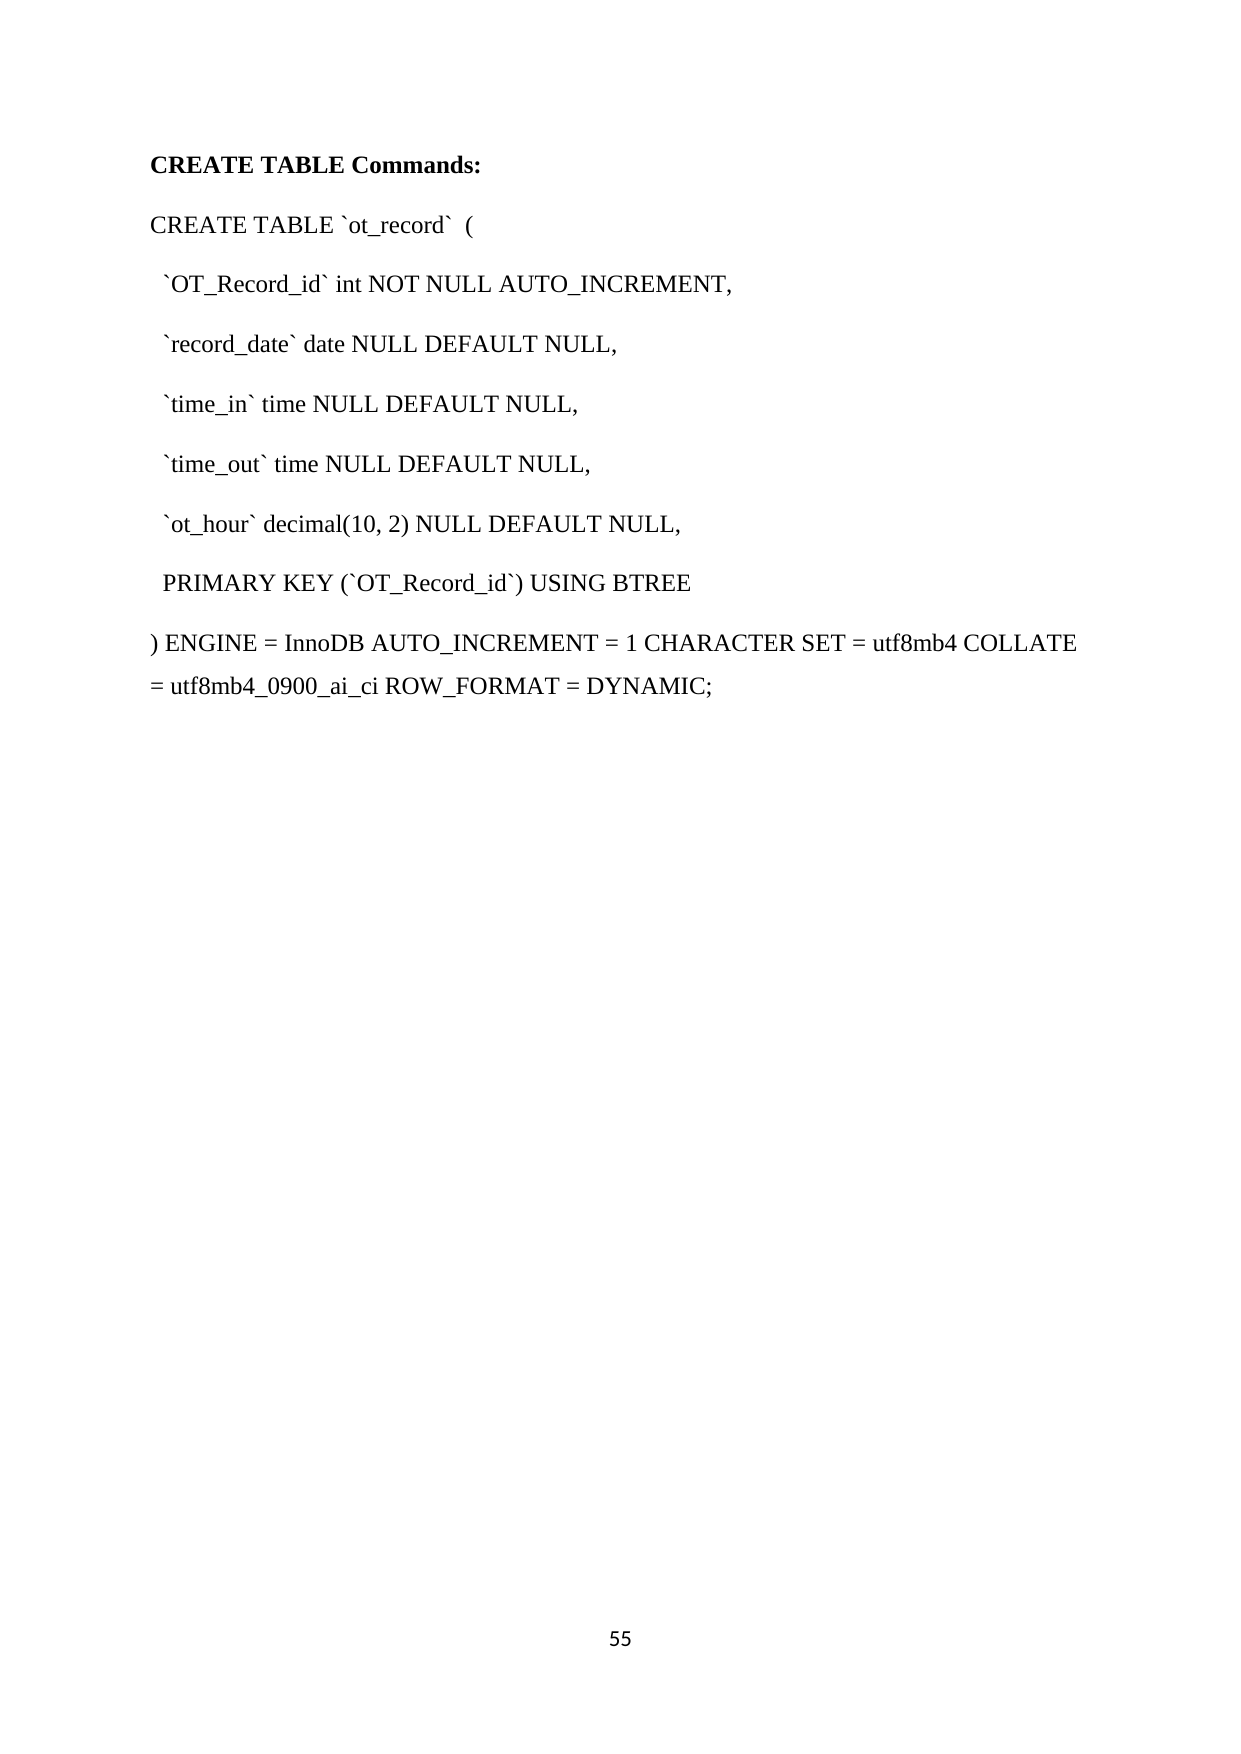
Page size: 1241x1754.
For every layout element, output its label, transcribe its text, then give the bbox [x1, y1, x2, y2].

text `time_out` time NULL DEFAULT NULL, [150, 449, 1090, 478]
text CREATE TABLE Commands: [150, 150, 1090, 179]
text CREATE TABLE `ot_record` ( [150, 210, 1090, 238]
text `ot_hour` decimal(10, 2) NULL DEFAULT NULL, [150, 509, 1090, 537]
text ) ENGINE = InnoDB AUTO_INCREMENT = 1 CHARACTER SET = utf8mb4 COLLATE = utf8mb4_0900_ai_ci ROW_FORMAT = DYNAMIC; [150, 628, 1090, 700]
text `time_in` time NULL DEFAULT NULL, [150, 389, 1090, 418]
text `record_date` date NULL DEFAULT NULL, [150, 329, 1090, 358]
text `OT_Record_id` int NOT NULL AUTO_INCREMENT, [150, 269, 1090, 298]
text PRIMARY KEY (`OT_Record_id`) USING BTREE [150, 568, 1090, 597]
